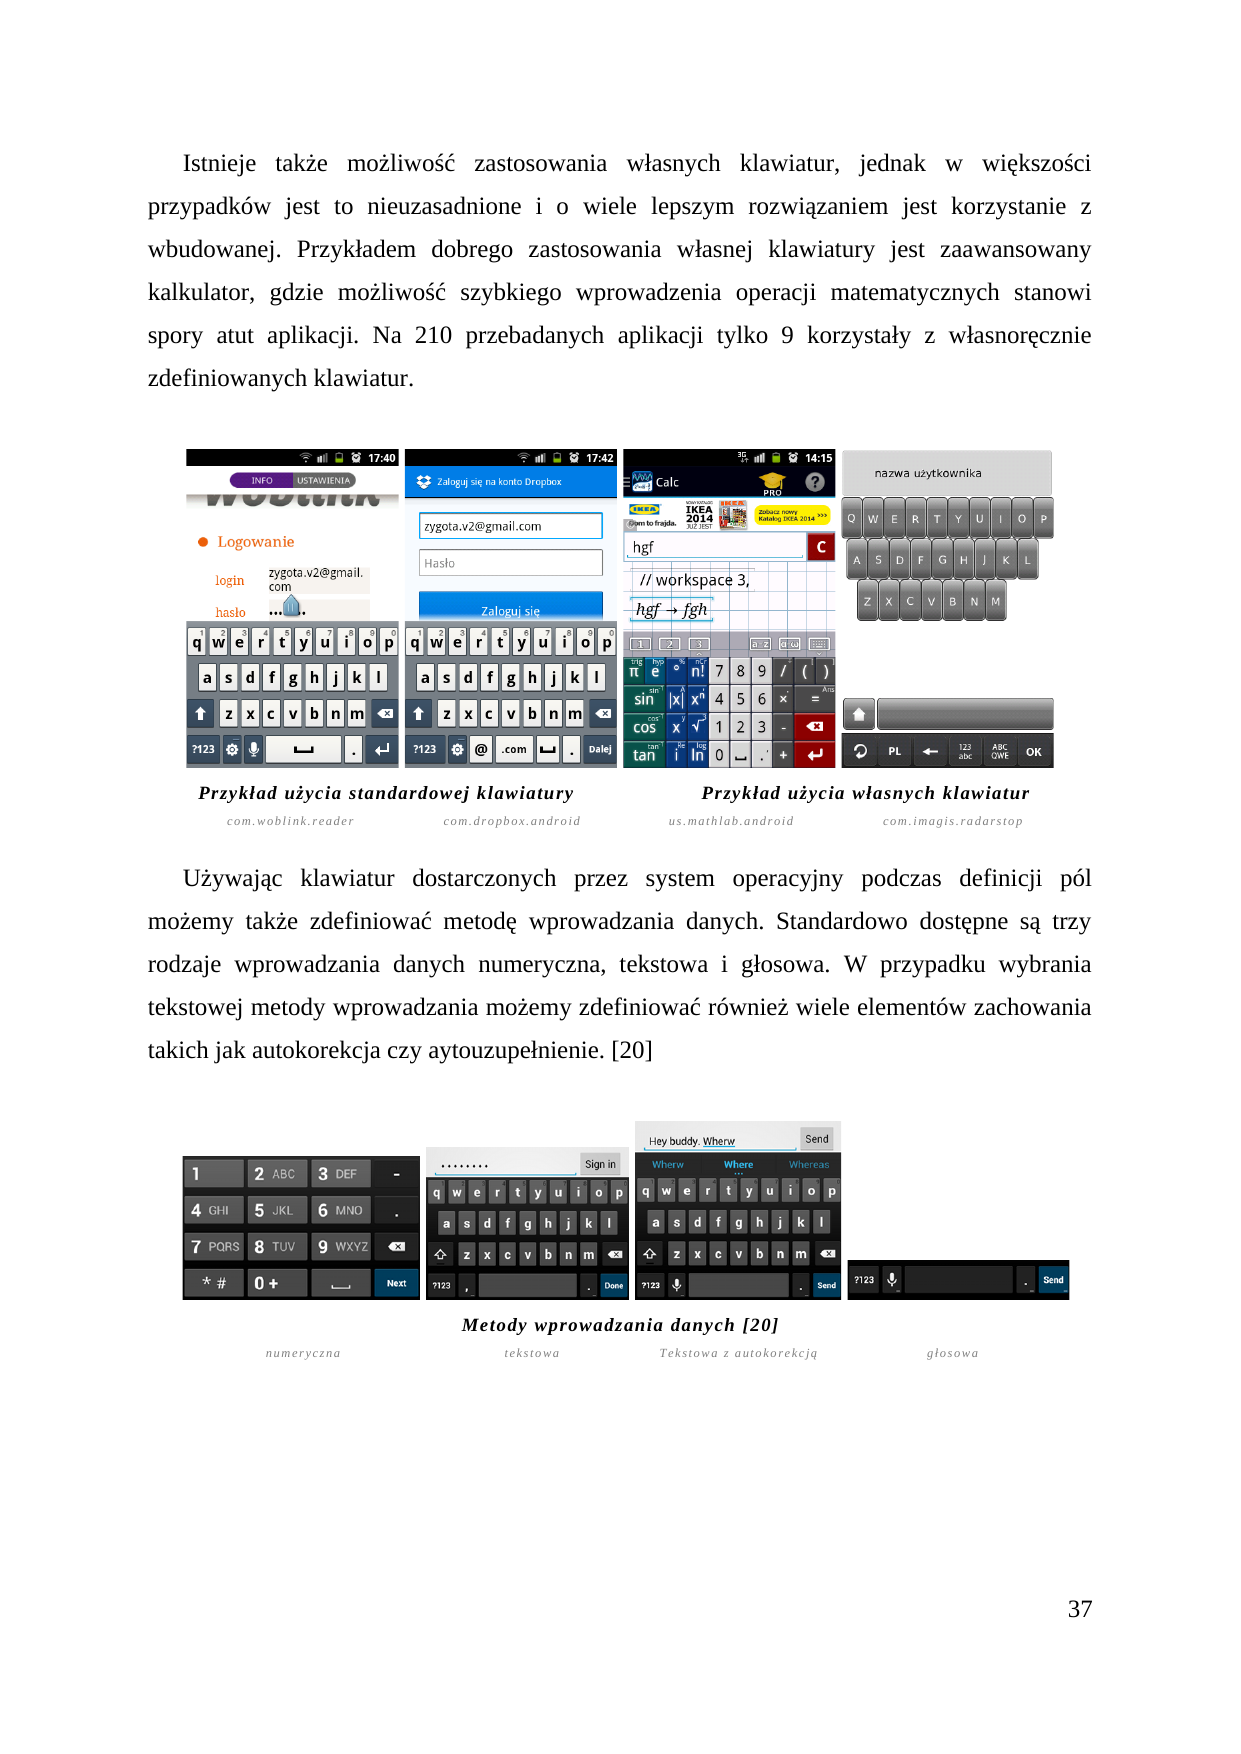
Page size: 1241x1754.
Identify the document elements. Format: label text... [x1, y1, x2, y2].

table_header numeryczna [177, 1346, 428, 1394]
text Istnieje także możliwość zastosowania własnych klawiatur, jednak w większości przypadków jest to nieuzasadnione i o wiele lepszym rozwiązaniem jest korzystanie z wbudowanej. Przykładem dobrego zastosowania własnej klawiatury jest zaawansowany kalkulator, gdzie możliwość szybkiego wprowadzenia operacji matematycznych stanowi spory atut aplikacji. Na 210 przebadanych aplikacji tylko 9 korzystały z własnoręcznie zdefiniowanych klawiatur. [148, 148, 1092, 392]
picture [841, 449, 1054, 768]
table_header Przykład użycia własnych klawiatur [635, 782, 1096, 814]
picture [426, 1147, 629, 1300]
picture [635, 1121, 842, 1300]
table_header Przykład użycia standardowej klawiatury [136, 782, 635, 814]
table_cell us.mathlab.android [620, 814, 842, 863]
table_cell com.dropbox.android [403, 814, 620, 863]
table_header głosowa [841, 1346, 1063, 1394]
table_cell com.imagis.radarstop [842, 814, 1063, 863]
picture [818, 1282, 836, 1288]
picture [387, 1281, 406, 1287]
picture [623, 449, 836, 768]
picture [186, 449, 399, 768]
picture [182, 1156, 420, 1300]
subtitle Metody wprowadzania danych [20] [148, 1313, 1092, 1335]
table_header Tekstowa z autokorekcją [635, 1346, 841, 1394]
picture [404, 449, 617, 768]
table_cell com.woblink.reader [177, 814, 403, 863]
picture [847, 1260, 1070, 1300]
text Używając klawiatur dostarczonych przez system operacyjny podczas definicji pól możemy także zdefiniować metodę wprowadzania danych. Standardowo dostępne są trzy rodzaje wprowadzania danych numeryczna, tekstowa i głosowa. W przypadku wybrania tekstowej metody wprowadzania możemy zdefiniować również wiele elementów zachowania takich jak autokorekcja czy aytouzupełnienie. [20] [148, 863, 1092, 1064]
picture [1044, 1276, 1064, 1283]
table_header tekstowa [428, 1346, 635, 1394]
